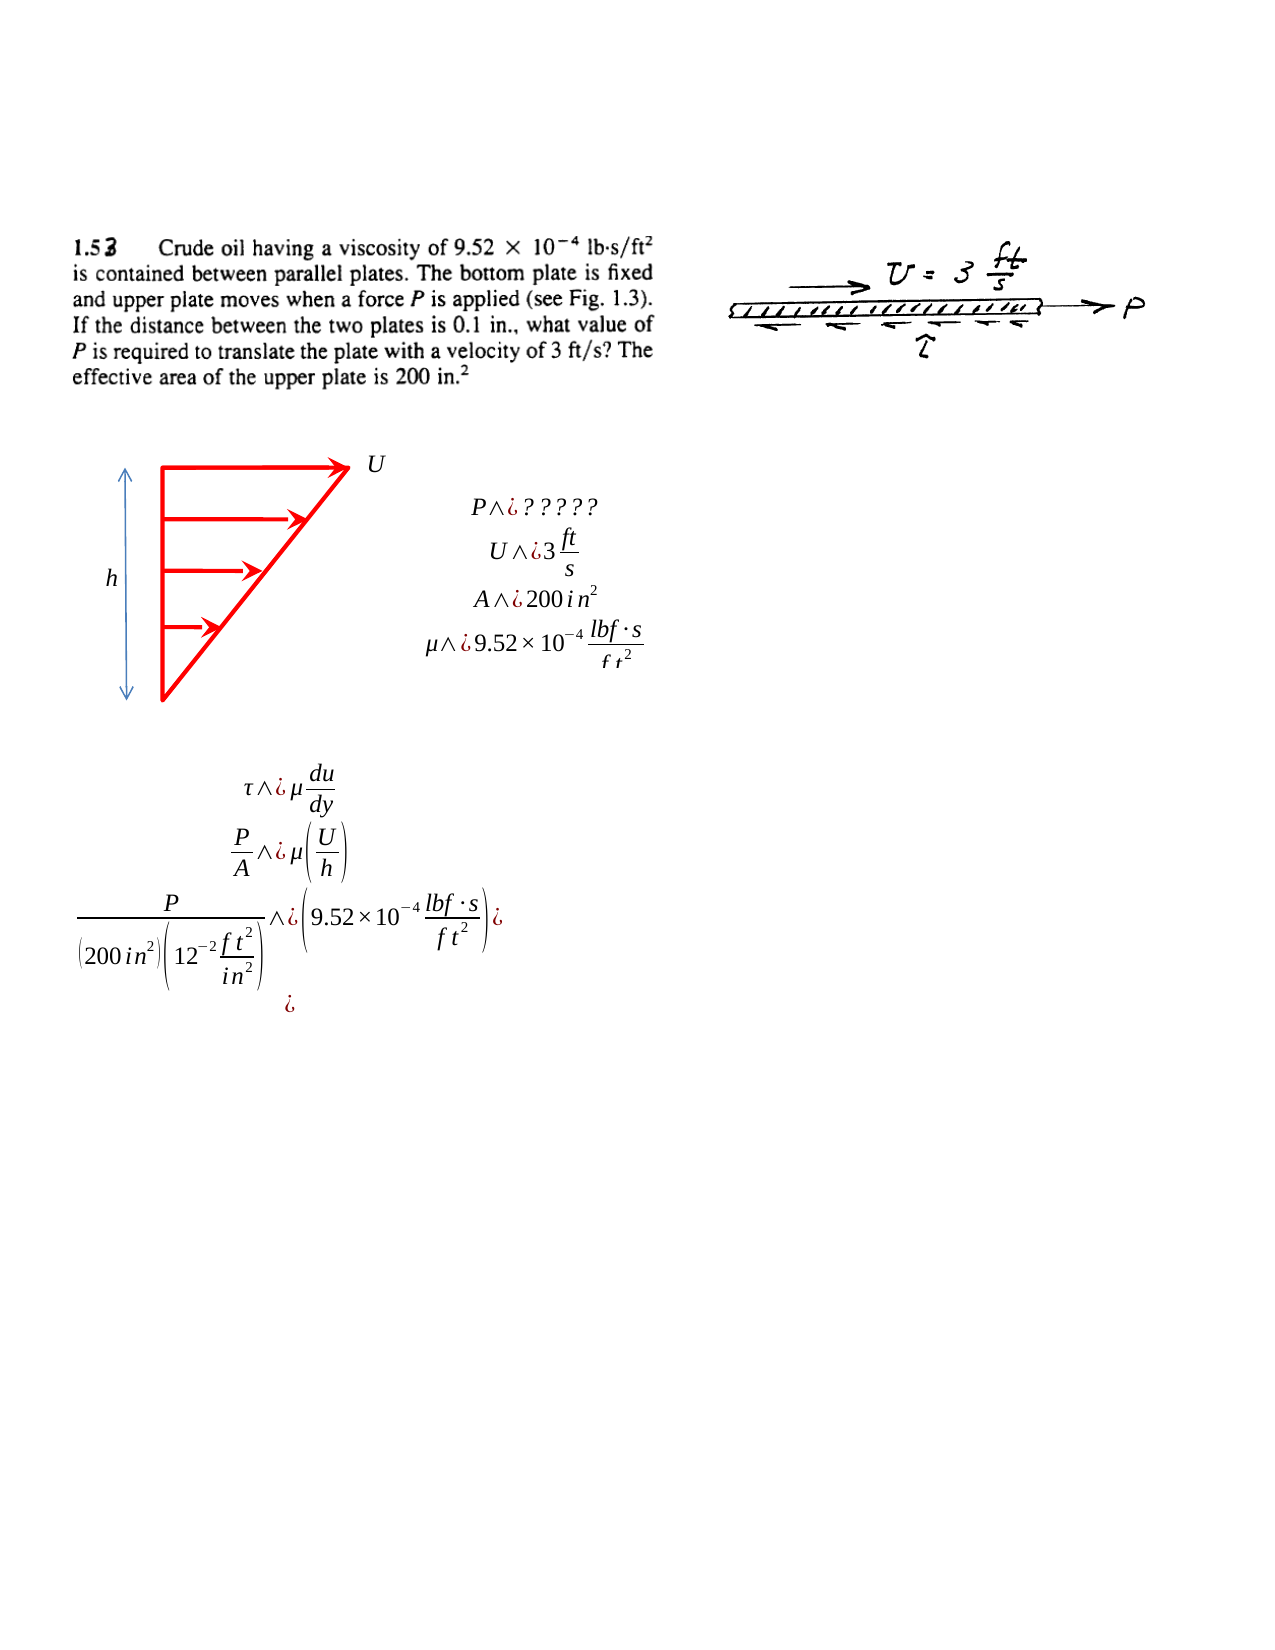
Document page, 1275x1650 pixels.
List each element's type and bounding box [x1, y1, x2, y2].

picture [67, 236, 672, 394]
picture [721, 236, 1152, 369]
